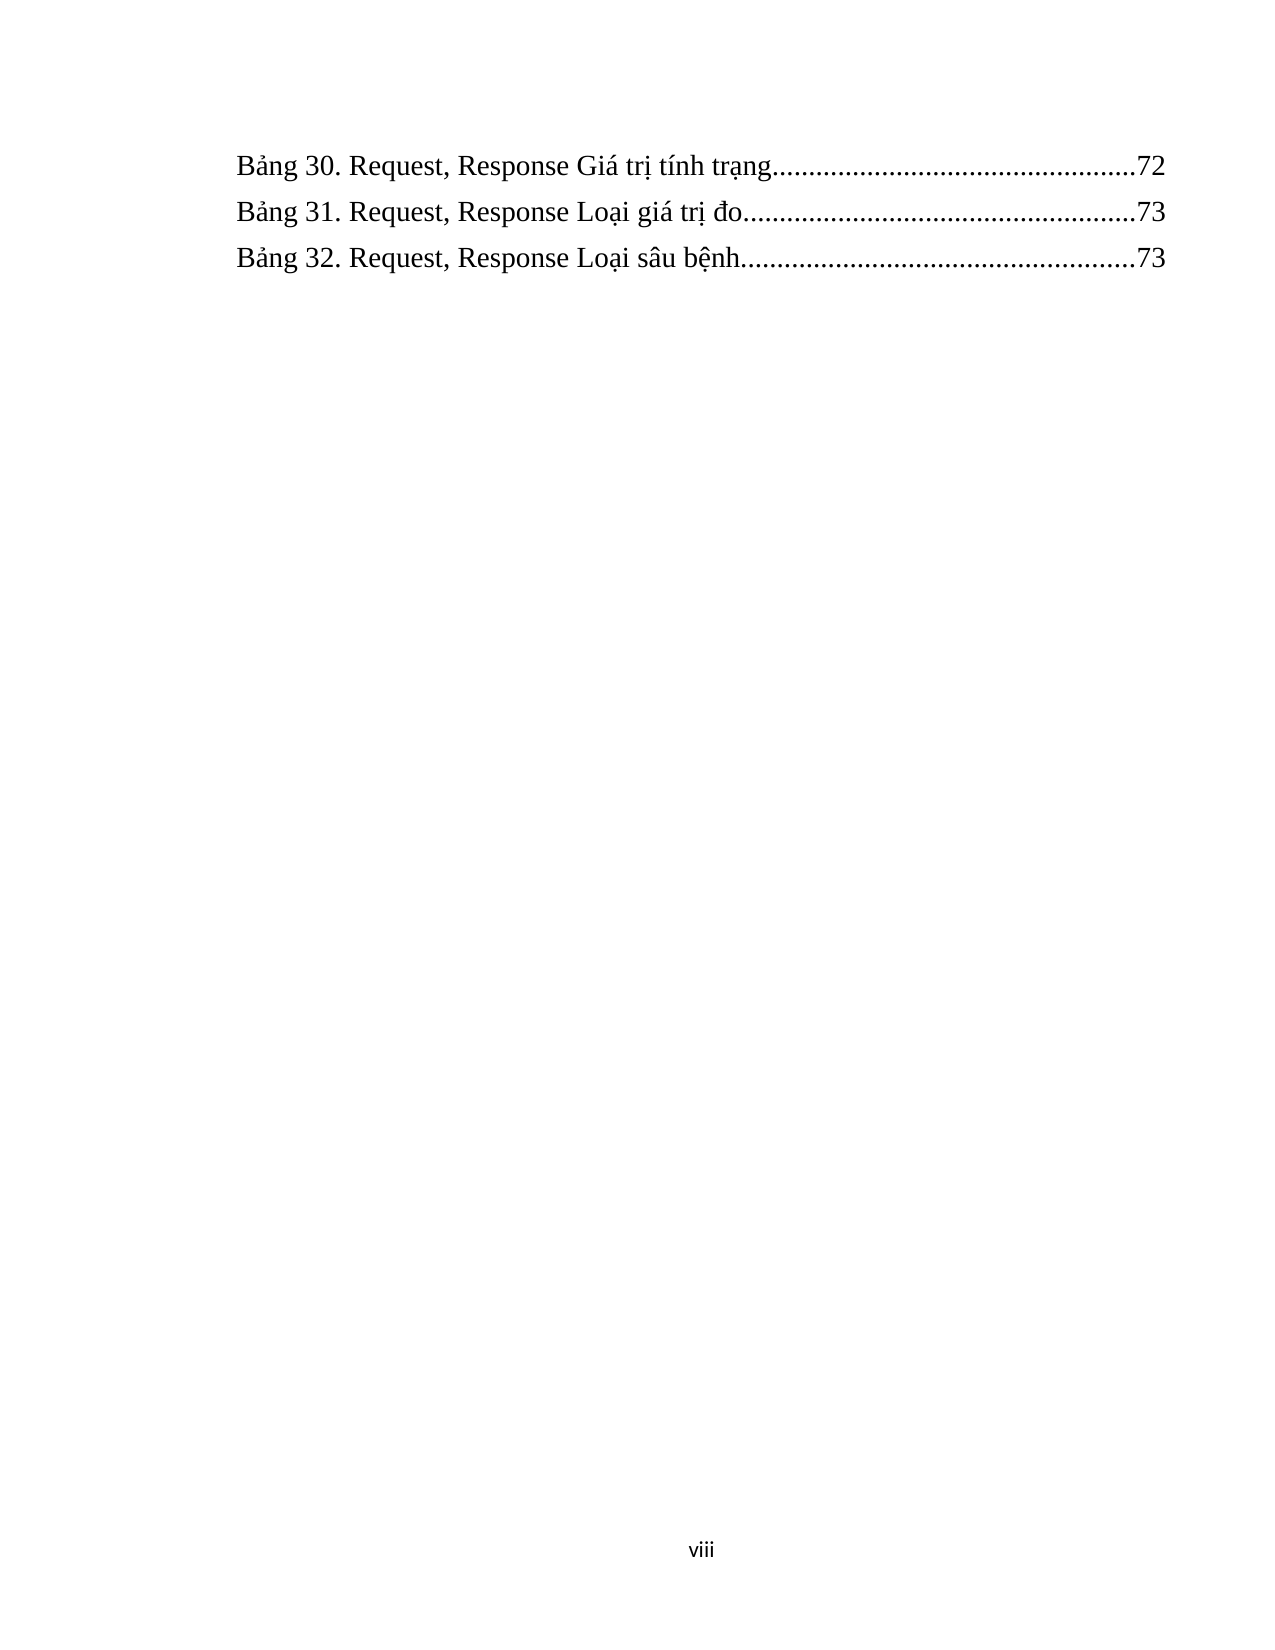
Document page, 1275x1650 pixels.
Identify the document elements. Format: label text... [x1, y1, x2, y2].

text Bảng 30. Request, Response Giá trị tính trạng 72 [236, 148, 1167, 181]
text Bảng 32. Request, Response Loại sâu bệnh 73 [236, 240, 1167, 273]
text Bảng 31. Request, Response Loại giá trị đo 73 [236, 194, 1167, 227]
